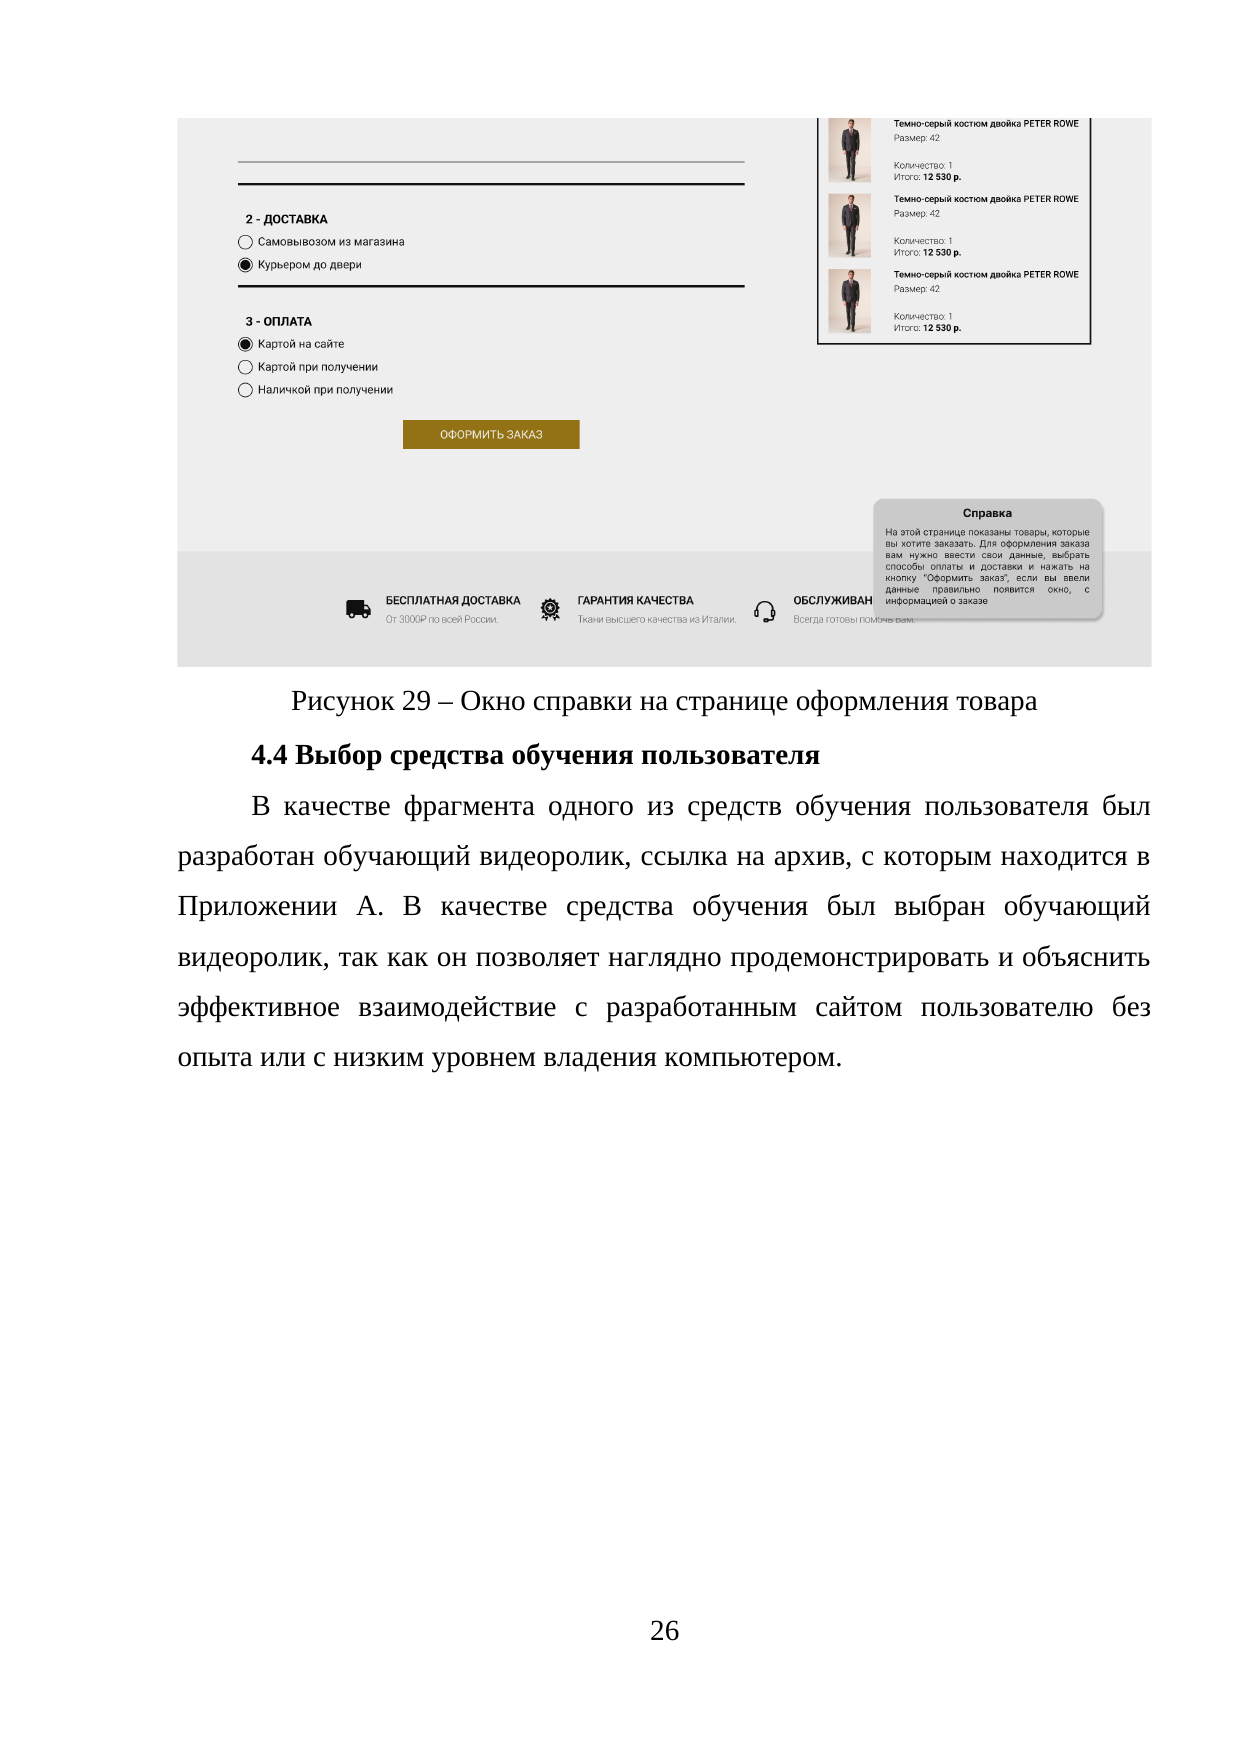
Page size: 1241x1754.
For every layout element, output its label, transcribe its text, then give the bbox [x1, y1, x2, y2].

text Рисунок 29 – Окно справки на странице оформления товара [177, 683, 1152, 717]
text В качестве фрагмента одного из средств обучения пользователя был разработан обучающий видеоролик, ссылка на архив, с которым находится в Приложении А. В качестве средства обучения был выбран обучающий видеоролик, так как он позволяет наглядно продемонстрировать и объяснить эффективное взаимодействие с разработанным сайтом пользователю без опыта или с низким уровнем владения компьютером. [177, 788, 1152, 1073]
picture [177, 118, 1152, 667]
subtitle 4.4 Выбор средства обучения пользователя [177, 737, 1152, 771]
